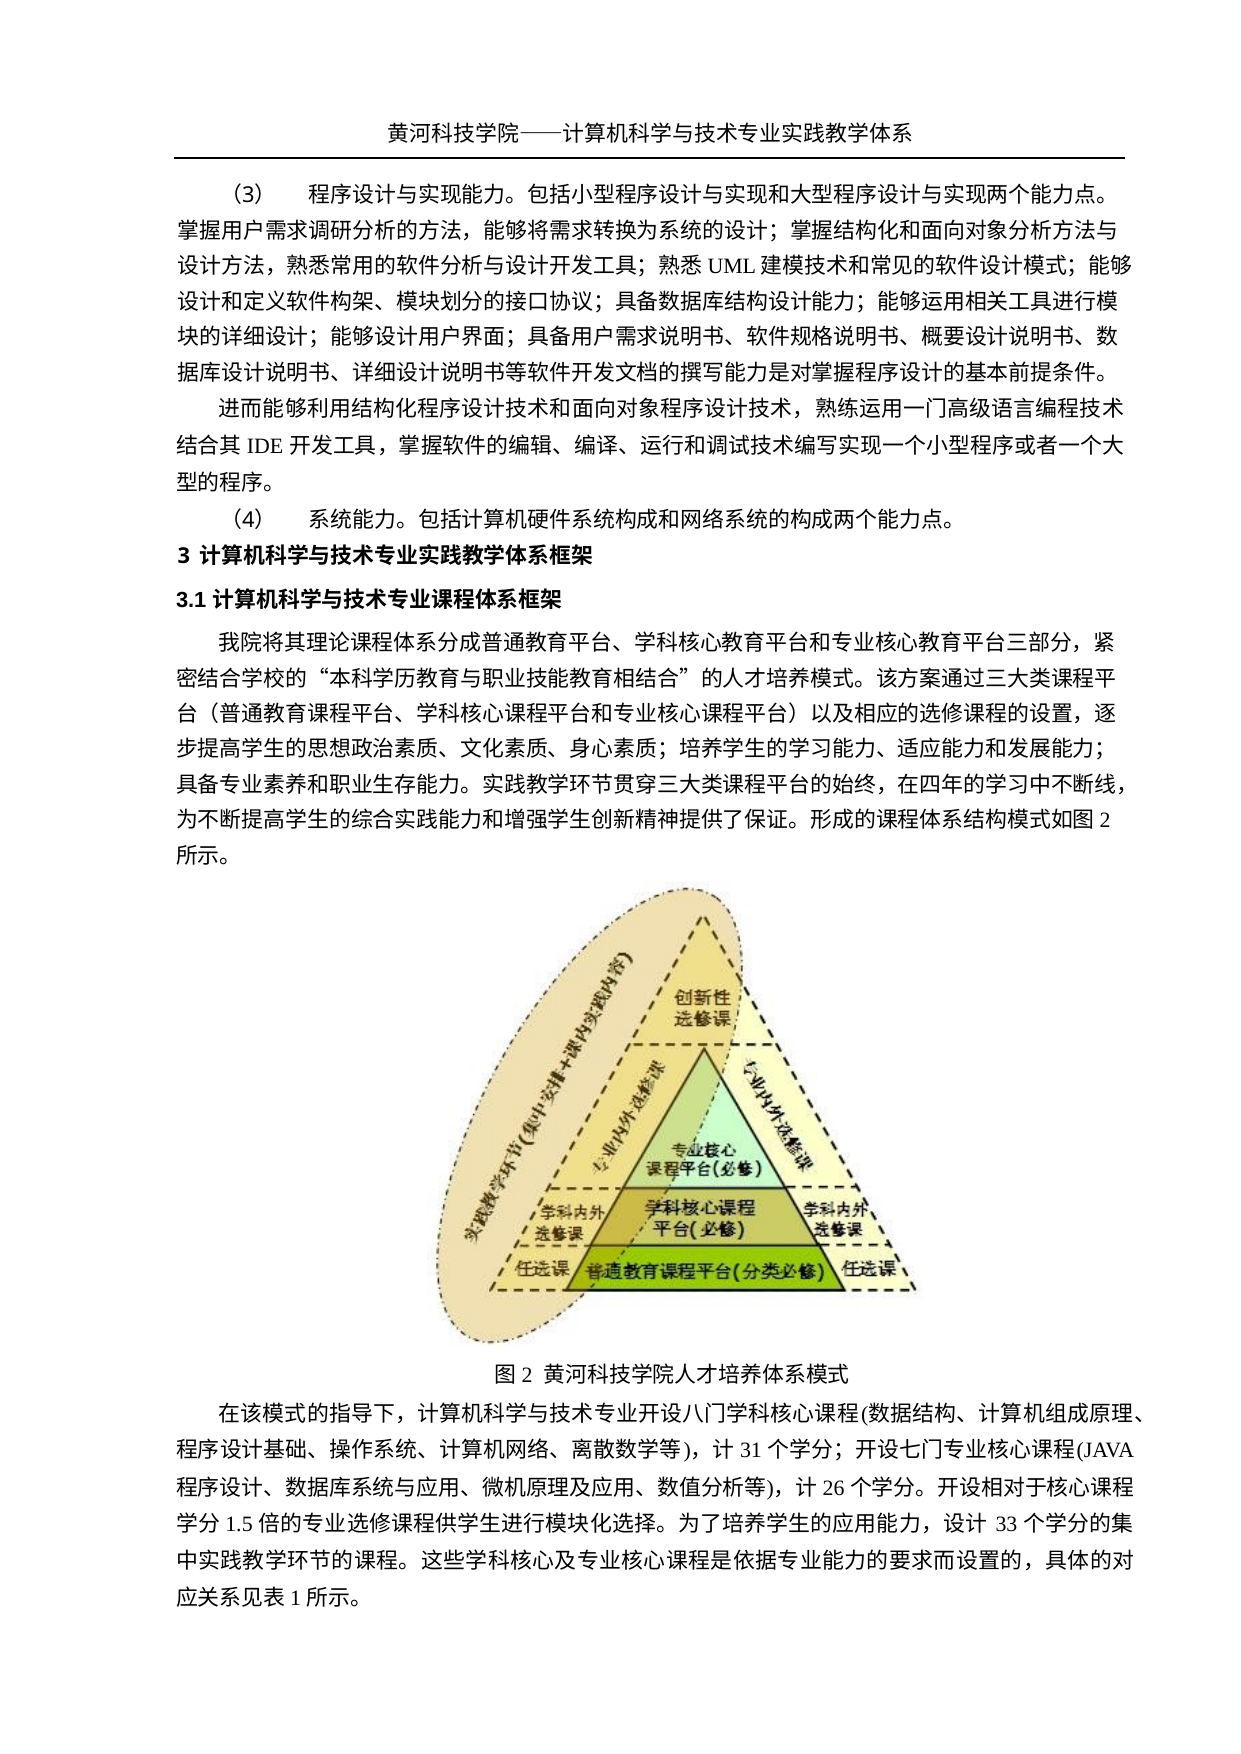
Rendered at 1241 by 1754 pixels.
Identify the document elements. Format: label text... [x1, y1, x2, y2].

text 图 2 黄河科技学院人才培养体系模式 [209, 1357, 1134, 1389]
text 进而能够利用结构化程序设计技术和面向对象程序设计技术，熟练运用一门高级语言编程技术结合其 IDE 开发工具，掌握软件的编辑、编译、运行和调试技术编写实现一个小型程序或者一个大型的程序。 [176, 391, 1125, 496]
text 3.1 计算机科学与技术专业课程体系框架 [176, 582, 1134, 613]
list 系统能力。包括计算机硬件系统构成和网络系统的构成两个能力点。 [177, 502, 1134, 533]
text 在该模式的指导下，计算机科学与技术专业开设八门学科核心课程(数据结构、计算机组成原理、程序设计基础、操作系统、计算机网络、离散数学等)，计 31 个学分；开设七门专业核心课程(JAVA 程序设计、数据库系统与应用、微机原理及应用、数值分析等)，计 26 个学分。开设相对于核心课程学分 1.5 倍的专业选修课程供学生进行模块化选择。为了培养学生的应用能力，设计 33 个学分的集中实践教学环节的课程。这些学科核心及专业核心课程是依据专业能力的要求而设置的，具体的对应关系见表 1 所示。 [176, 1396, 1134, 1612]
list 计算机科学与技术专业实践教学体系框架 [177, 538, 1134, 569]
picture [427, 881, 923, 1347]
list 程序设计与实现能力。包括小型程序设计与实现和大型程序设计与实现两个能力点。掌握用户需求调研分析的方法，能够将需求转换为系统的设计；掌握结构化和面向对象分析方法与设计方法，熟悉常用的软件分析与设计开发工具；熟悉 UML 建模技术和常见的软件设计模式；能够设计和定义软件构架、模块划分的接口协议；具备数据库结构设计能力；能够运用相关工具进行模块的详细设计；能够设计用户界面；具备用户需求说明书、软件规格说明书、概要设计说明书、数据库设计说明书、详细设计说明书等软件开发文档的撰写能力是对掌握程序设计的基本前提条件。 [177, 177, 1134, 386]
text 我院将其理论课程体系分成普通教育平台、学科核心教育平台和专业核心教育平台三部分，紧密结合学校的“本科学历教育与职业技能教育相结合”的人才培养模式。该方案通过三大类课程平台（普通教育课程平台、学科核心课程平台和专业核心课程平台）以及相应的选修课程的设置，逐步提高学生的思想政治素质、文化素质、身心素质；培养学生的学习能力、适应能力和发展能力；具备专业素养和职业生存能力。实践教学环节贯穿三大类课程平台的始终，在四年的学习中不断线，为不断提高学生的综合实践能力和增强学生创新精神提供了保证。形成的课程体系结构模式如图 2 所示。 [176, 625, 1134, 869]
